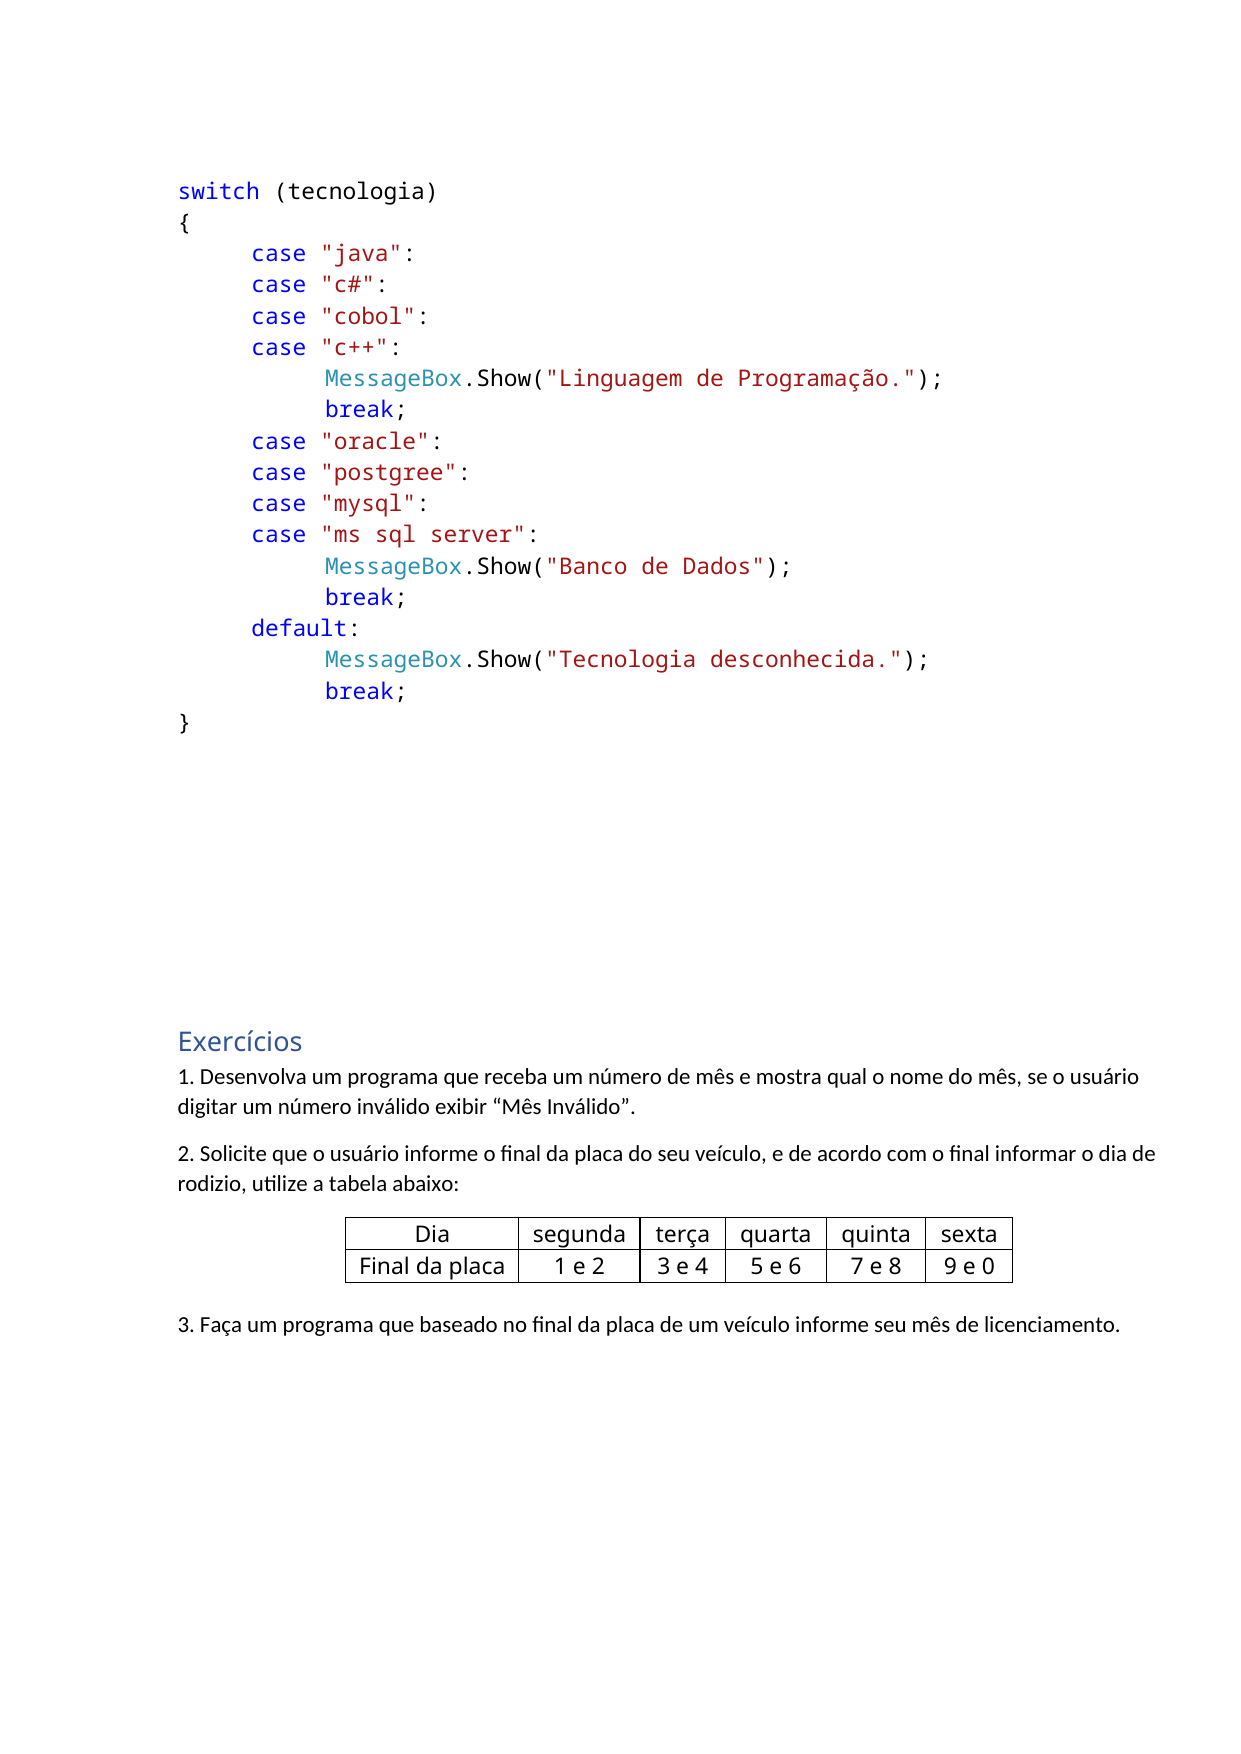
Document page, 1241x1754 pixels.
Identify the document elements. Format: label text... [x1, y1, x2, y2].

text 1. Desenvolva um programa que receba um número de mês e mostra qual o nome do mês, se o usuário digitar um número inválido exibir “Mês Inválido”. [177, 1062, 1181, 1121]
text MessageBox.Show("Banco de Dados"); [251, 549, 1181, 581]
subtitle Exercícios [177, 1022, 1181, 1059]
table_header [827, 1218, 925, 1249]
text case "oracle": [177, 424, 1181, 456]
text break; [251, 674, 1181, 706]
text break; [251, 393, 1181, 424]
text case "cobol": [177, 299, 1181, 331]
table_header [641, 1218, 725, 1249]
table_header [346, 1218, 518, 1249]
text default: [177, 612, 1181, 643]
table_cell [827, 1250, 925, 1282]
text { [177, 206, 1181, 237]
text 3. Faça um programa que baseado no final da placa de um veículo informe seu mês de licenciamento. [177, 1310, 1181, 1338]
text case "mysql": [177, 487, 1181, 518]
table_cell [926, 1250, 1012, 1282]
text case "c#": [177, 268, 1181, 299]
text case "c++": [177, 331, 1181, 362]
text case "ms sql server": [177, 518, 1181, 549]
text switch (tecnologia) [177, 174, 1181, 206]
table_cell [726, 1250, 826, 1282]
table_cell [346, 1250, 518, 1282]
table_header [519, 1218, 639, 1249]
text 2. Solicite que o usuário informe o final da placa do seu veículo, e de acordo com o final informar o dia de rodizio, utilize a tabela abaixo: [177, 1139, 1181, 1198]
text case "postgree": [177, 456, 1181, 487]
text MessageBox.Show("Tecnologia desconhecida."); [251, 643, 1181, 674]
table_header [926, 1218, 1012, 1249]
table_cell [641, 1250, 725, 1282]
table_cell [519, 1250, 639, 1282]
text case "java": [177, 237, 1181, 268]
text } [177, 706, 1181, 737]
text MessageBox.Show("Linguagem de Programação."); [251, 362, 1181, 393]
text break; [251, 581, 1181, 612]
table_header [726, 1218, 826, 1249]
